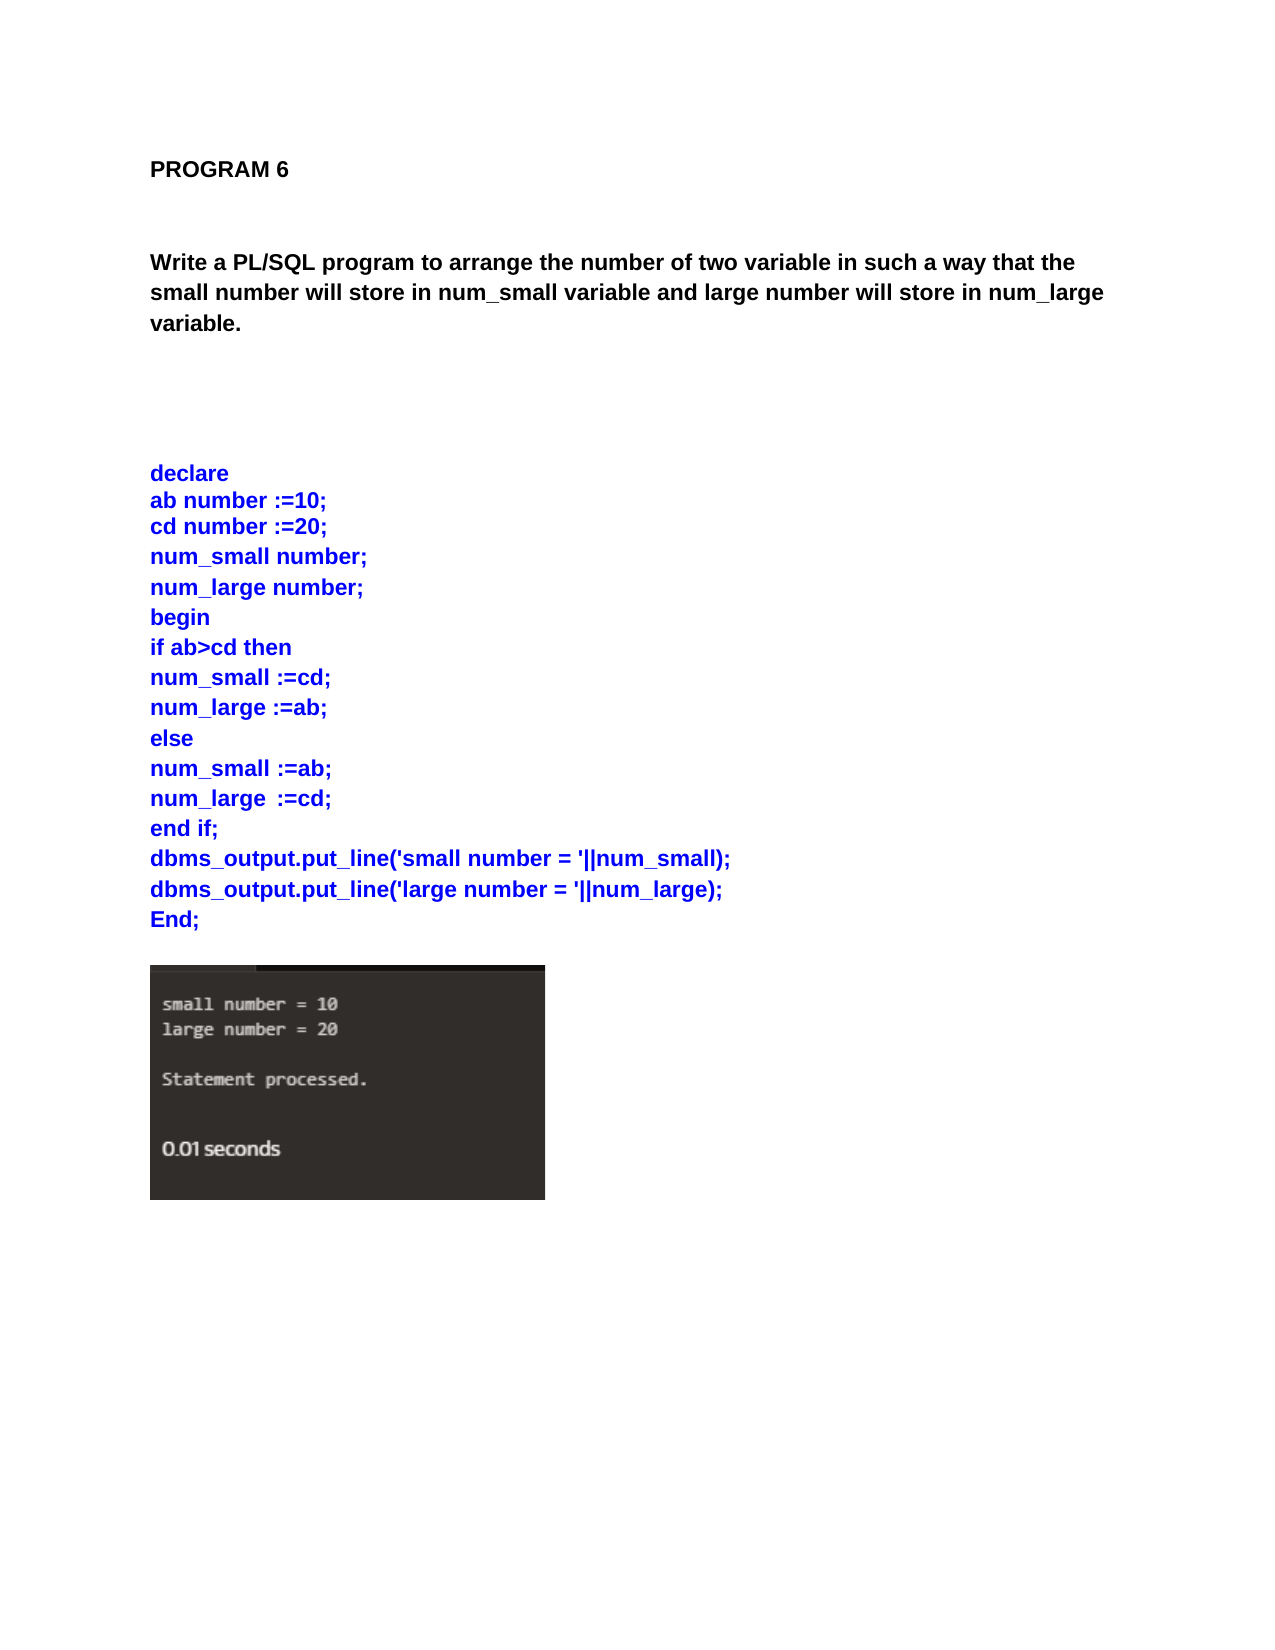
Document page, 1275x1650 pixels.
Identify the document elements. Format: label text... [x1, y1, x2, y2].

text if ab>cd then num_small :=cd; num_large :=ab; else [150, 634, 332, 751]
text Write a PL/SQL program to arrange the number of two variable in such a way that the small number will store in num_small variable and large number will store in num_large variable. [150, 249, 1113, 336]
text PROGRAM 6 [150, 156, 1225, 182]
text declare [150, 460, 1225, 486]
text ab number :=10; [150, 487, 1225, 513]
text dbms_output.put_line('small number = '||num_small); dbms_output.put_line('large number = '||num_large); End; [150, 845, 744, 932]
picture [150, 965, 546, 1200]
text num_small :=ab; num_large :=cd; end if; [150, 755, 332, 841]
text cd number :=20; num_small number; num_large number; begin [150, 513, 368, 630]
